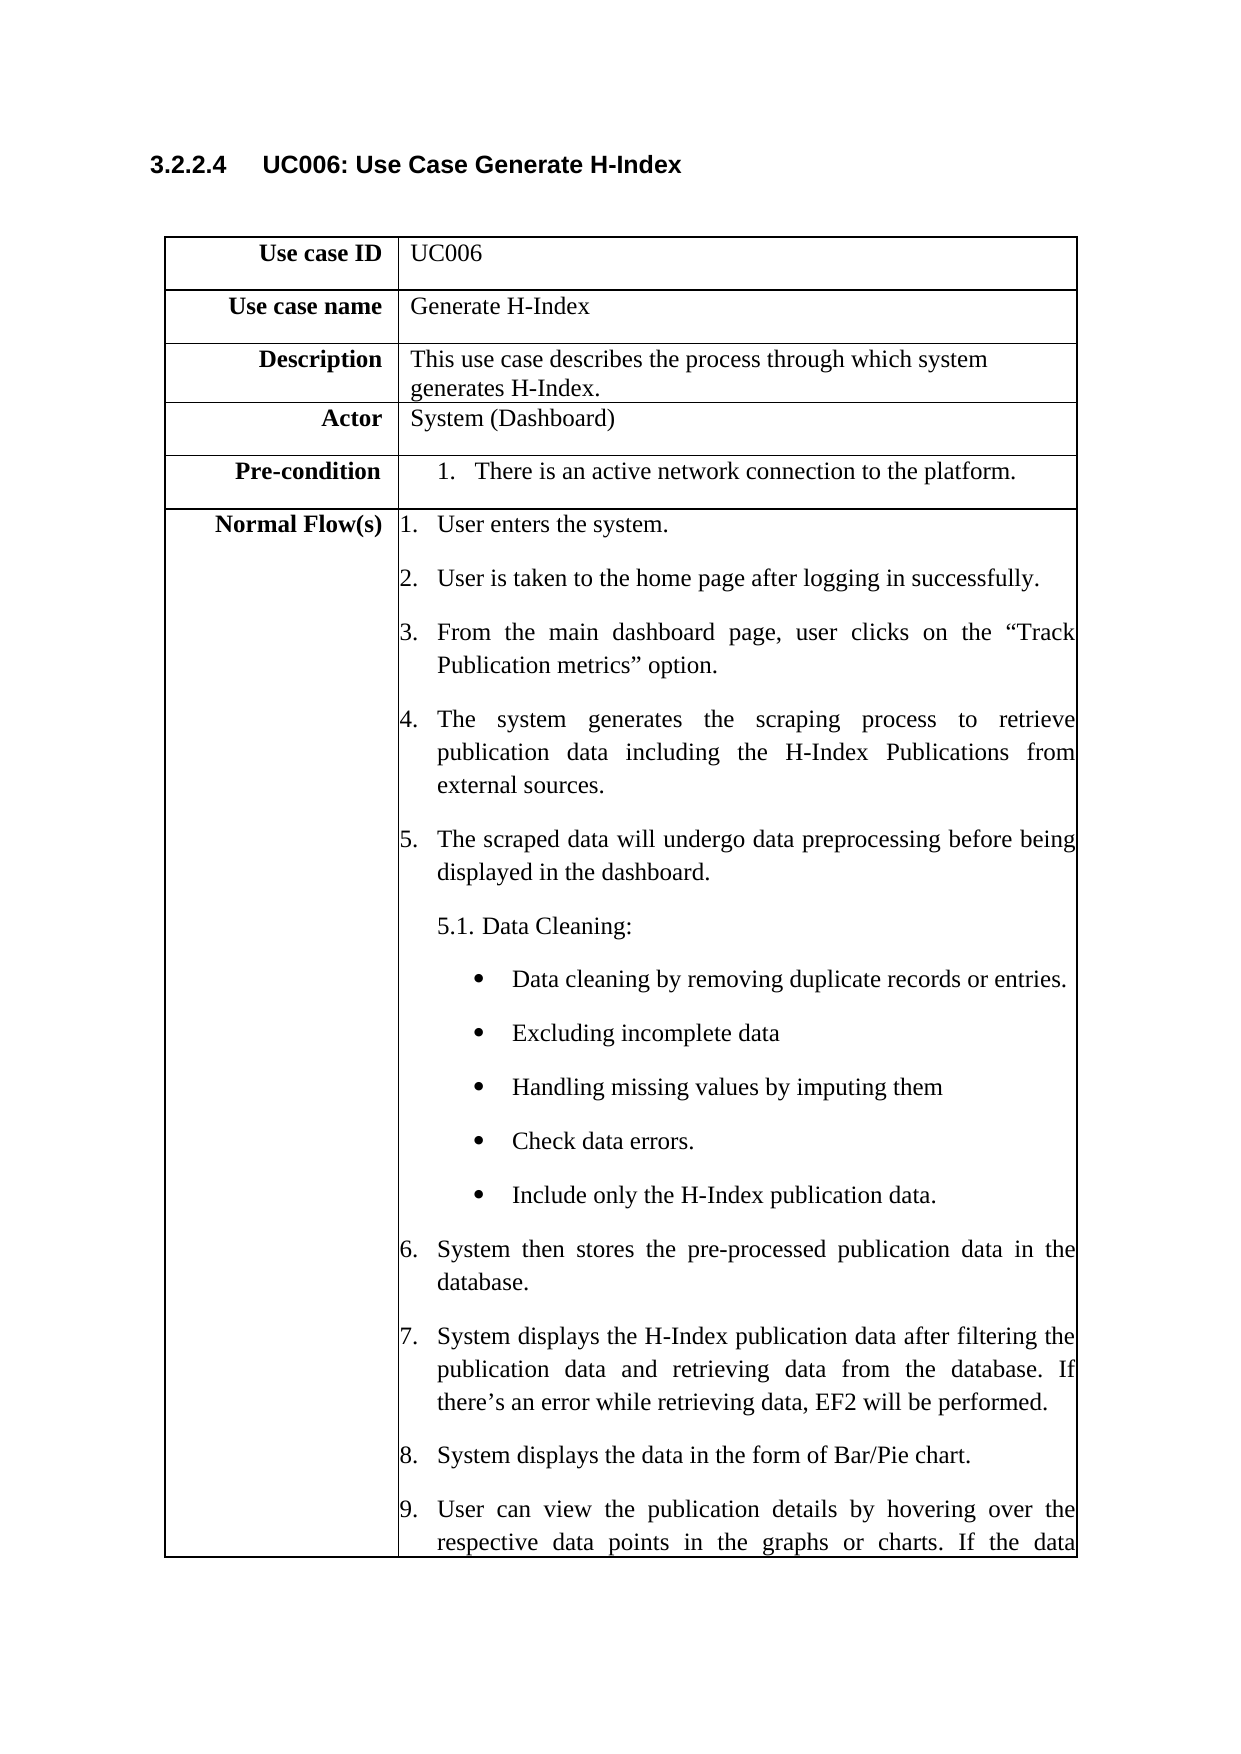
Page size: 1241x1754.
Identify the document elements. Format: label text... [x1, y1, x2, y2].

table_header UC006 [399, 238, 1076, 289]
table_cell Pre-condition [166, 456, 398, 508]
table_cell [399, 510, 1076, 1556]
list UC006: Use Case Generate H-Index [150, 150, 1090, 179]
table_cell Actor [166, 403, 398, 455]
table_cell This use case describes the process through which system generates H-Index. [399, 344, 1076, 402]
table_cell Description [166, 344, 398, 402]
table_cell Generate H-Index [399, 291, 1076, 342]
table_cell Use case name [166, 291, 398, 342]
table_cell Normal Flow(s) [166, 510, 398, 1556]
table_header Use case ID [166, 238, 398, 289]
table_cell There is an active network connection to the platform. [399, 456, 1076, 508]
table_cell System (Dashboard) [399, 403, 1076, 455]
